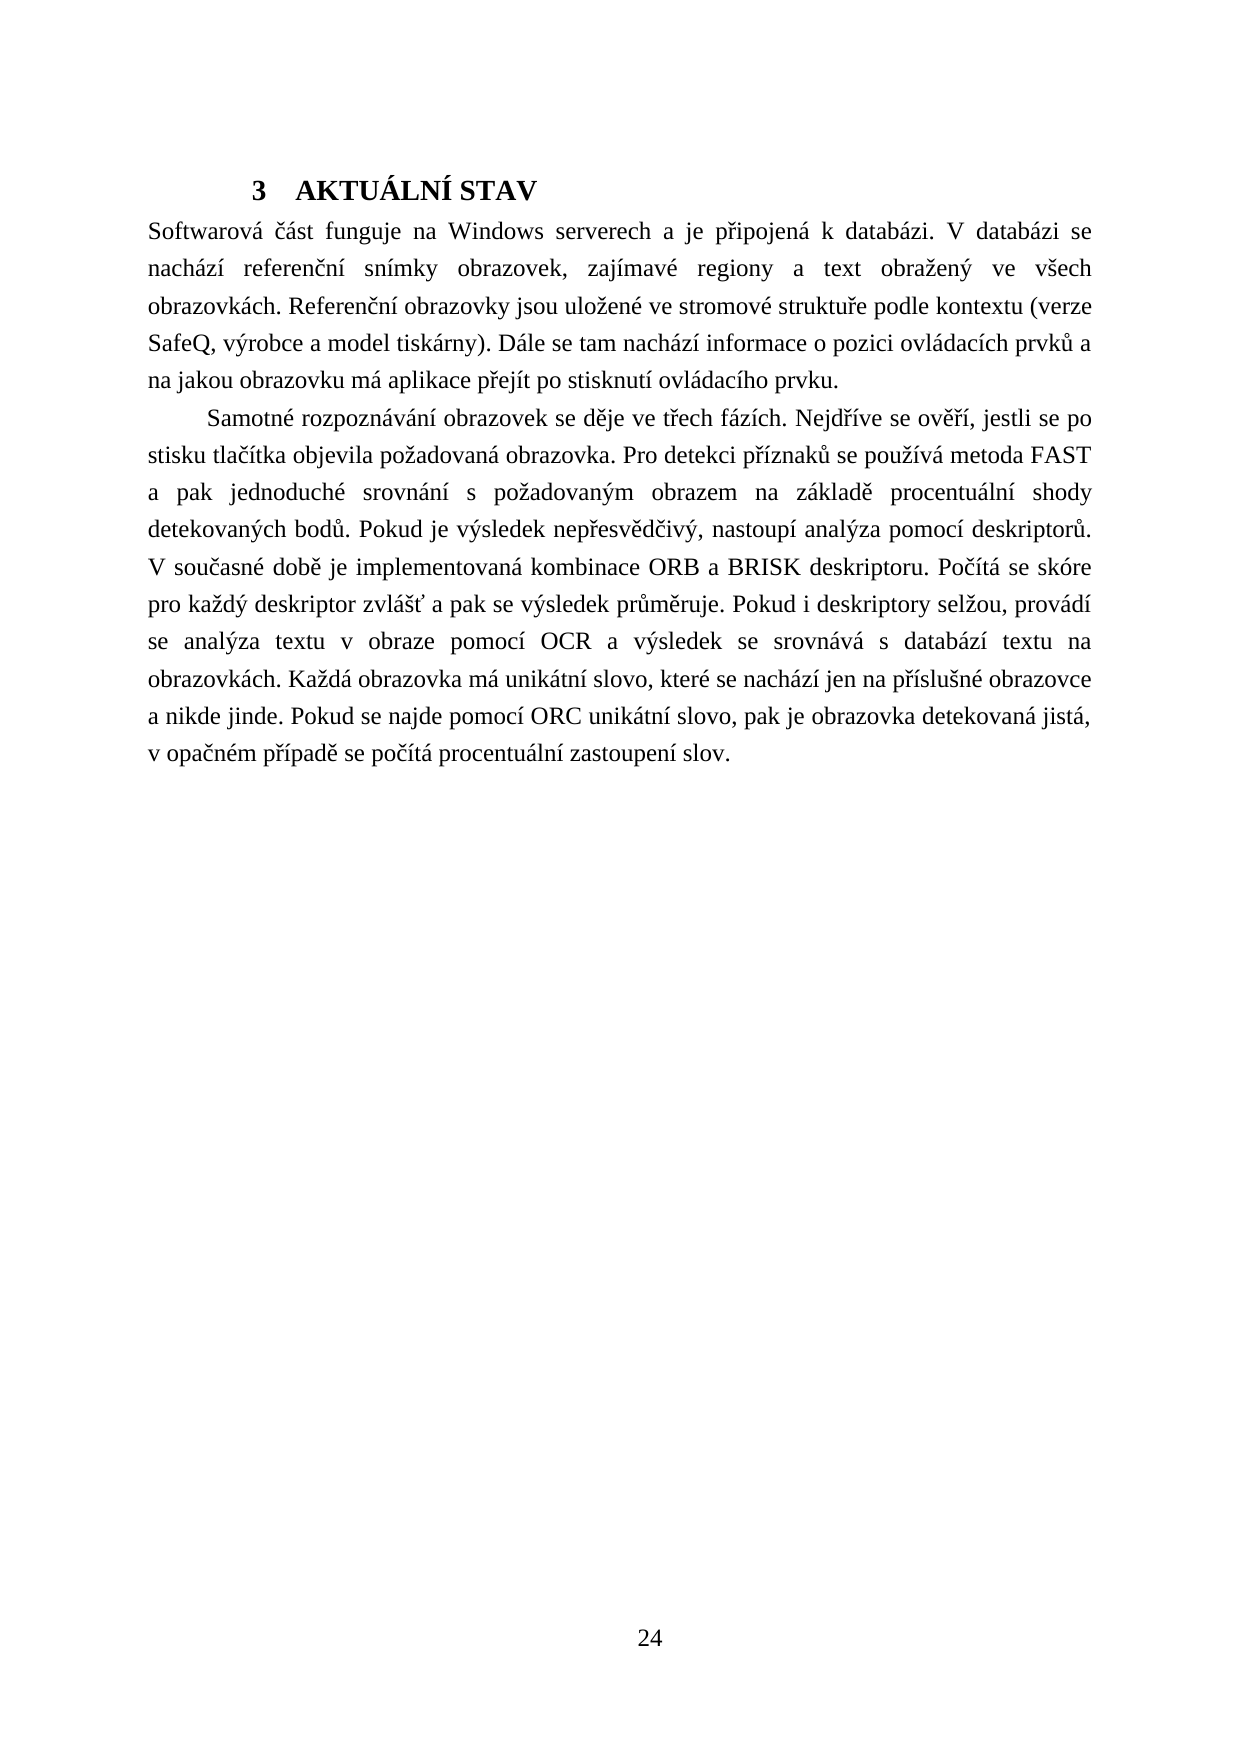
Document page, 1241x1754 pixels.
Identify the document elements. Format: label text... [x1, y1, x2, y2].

subtitle AKTUÁLNÍ STAV [193, 173, 1093, 206]
text Samotné rozpoznávání obrazovek se děje ve třech fázích. Nejdříve se ověří, jestli se po stisku tlačítka objevila požadovaná obrazovka. Pro detekci příznaků se používá metoda FAST a pak jednoduché srovnání s požadovaným obrazem na základě procentuální shody detekovaných bodů. Pokud je výsledek nepřesvědčivý, nastoupí analýza pomocí deskriptorů. V současné době je implementovaná kombinace ORB a BRISK deskriptoru. Počítá se skóre pro každý deskriptor zvlášť a pak se výsledek průměruje. Pokud i deskriptory selžou, provádí se analýza textu v obraze pomocí OCR a výsledek se srovnává s databází textu na obrazovkách. Každá obrazovka má unikátní slovo, které se nachází jen na příslušné obrazovce a nikde jinde. Pokud se najde pomocí ORC unikátní slovo, pak je obrazovka detekovaná jistá, v opačném případě se počítá procentuální zastoupení slov. [148, 403, 1093, 767]
text Softwarová část funguje na Windows a je připojená k databázi. V databázi se nachází referenční snímky obrazovek, zajímavé regiony a text obražený ve všech obrazovkách. Referenční obrazovky jsou uložené ve stromové struktuře podle kontextu (verze SafeQ, výrobce a model tiskárny). Dále se tam nachází informace o pozici prvků a na jakou obrazovku má aplikace přejít po stisknutí ovládacího prvku. [148, 216, 1093, 394]
